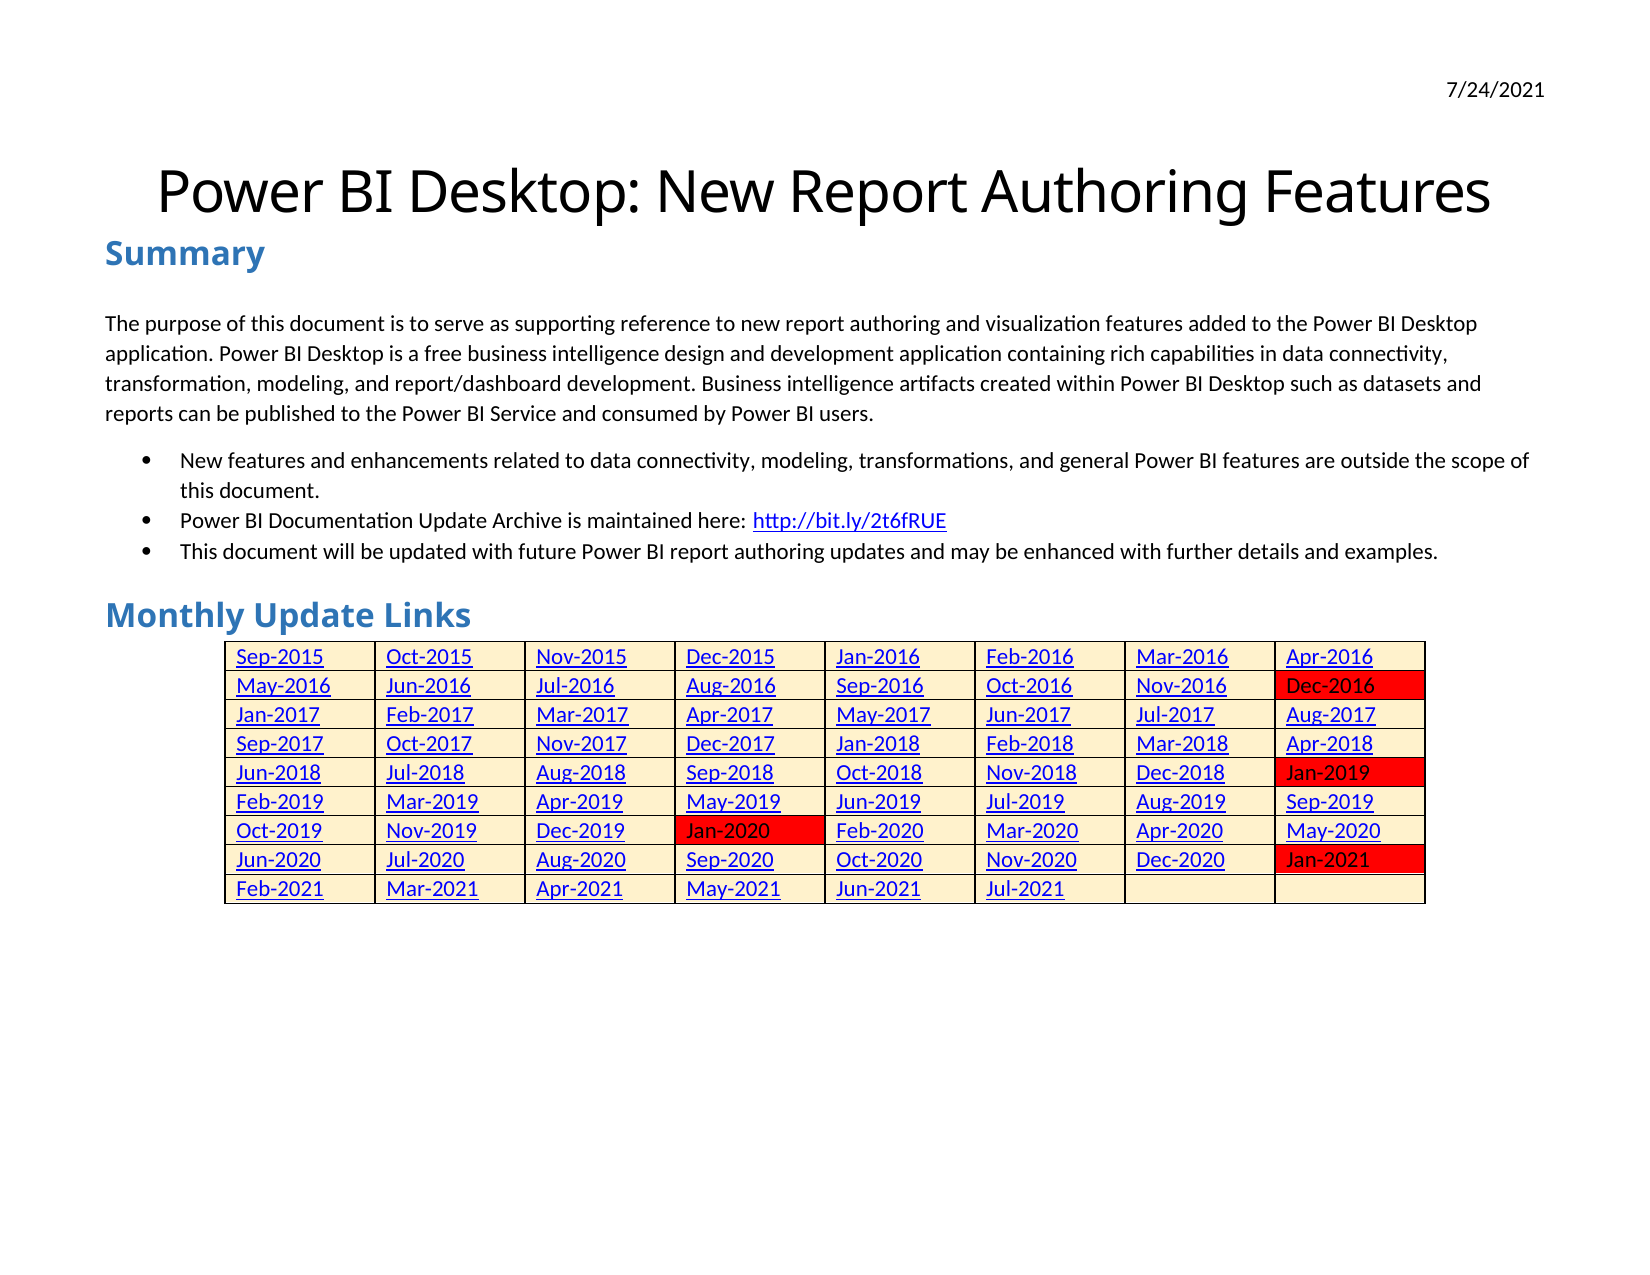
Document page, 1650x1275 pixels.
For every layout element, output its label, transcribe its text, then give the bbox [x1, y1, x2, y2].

title Power BI Desktop: New Report Authoring Features [105, 150, 1545, 229]
subtitle Monthly Update Links [105, 592, 1545, 637]
table_cell Nov-2016 [1126, 671, 1274, 699]
table_header Sep-2015 [226, 642, 374, 670]
table_cell Feb-2018 [976, 729, 1124, 757]
table_cell Jun-2019 [826, 787, 974, 815]
table_cell Sep-2016 [826, 671, 974, 699]
list New features and enhancements related to data connectivity, modeling, transformations, and general Power BI features are outside the scope of this document. [142, 446, 1545, 504]
table_cell Jul-2017 [1126, 700, 1274, 728]
table_cell [1126, 875, 1274, 902]
table_cell Mar-2017 [526, 700, 674, 728]
table_cell Dec-2017 [676, 729, 824, 757]
table_cell Sep-2017 [226, 729, 374, 757]
table_cell Sep-2018 [676, 758, 824, 786]
table_cell Nov-2019 [376, 816, 524, 844]
table_cell Mar-2021 [376, 875, 524, 902]
table_cell Apr-2018 [1276, 729, 1424, 757]
table_cell Apr-2019 [526, 787, 674, 815]
table_cell Oct-2019 [226, 816, 374, 844]
table_cell Aug-2017 [1276, 700, 1424, 728]
table_cell May-2020 [1276, 816, 1424, 844]
table_cell Nov-2018 [976, 758, 1124, 786]
table_cell Jun-2018 [226, 758, 374, 786]
table_cell Dec-2019 [526, 816, 674, 844]
table_cell Apr-2017 [676, 700, 824, 728]
table_cell Aug-2018 [526, 758, 674, 786]
table_header Dec-2015 [676, 642, 824, 670]
table_header Feb-2016 [976, 642, 1124, 670]
table_cell Mar-2018 [1126, 729, 1274, 757]
table_cell [1276, 875, 1424, 902]
table_header Oct-2015 [376, 642, 524, 670]
table_cell Oct-2018 [826, 758, 974, 786]
table_cell Mar-2019 [376, 787, 524, 815]
table_cell Nov-2017 [526, 729, 674, 757]
table_cell Jan-2021 [1276, 845, 1424, 873]
table_cell May-2019 [676, 787, 824, 815]
table_cell May-2017 [826, 700, 974, 728]
table_cell Sep-2020 [676, 845, 824, 873]
table_cell Apr-2021 [526, 875, 674, 902]
table_cell Aug-2020 [526, 845, 674, 873]
table_cell Feb-2017 [376, 700, 524, 728]
table_cell Jul-2019 [976, 787, 1124, 815]
table_cell Jan-2018 [826, 729, 974, 757]
table_cell May-2016 [226, 671, 374, 699]
list Power BI Documentation Update Archive is maintained here: http://bit.ly/2t6fRUE [142, 507, 1545, 534]
subtitle Summary [105, 229, 1545, 275]
table_header Apr-2016 [1276, 642, 1424, 670]
table_cell Aug-2016 [676, 671, 824, 699]
table_cell Apr-2020 [1126, 816, 1274, 844]
table_cell Jul-2016 [526, 671, 674, 699]
table_cell Jan-2017 [226, 700, 374, 728]
table_cell Jun-2017 [976, 700, 1124, 728]
table_cell Jun-2016 [376, 671, 524, 699]
table_cell Jun-2021 [826, 875, 974, 902]
list This document will be updated with future Power BI report authoring updates and may be enhanced with further details and examples. [142, 537, 1545, 565]
table_cell Oct-2017 [376, 729, 524, 757]
table_cell Feb-2020 [826, 816, 974, 844]
table_cell Feb-2019 [226, 787, 374, 815]
table_cell Aug-2019 [1126, 787, 1274, 815]
table_cell Dec-2016 [1276, 671, 1424, 699]
table_cell Jul-2020 [376, 845, 524, 873]
table_cell Oct-2020 [826, 845, 974, 873]
table_cell Dec-2018 [1126, 758, 1274, 786]
table_cell Jul-2018 [376, 758, 524, 786]
table_cell Jun-2020 [226, 845, 374, 873]
table_cell Mar-2020 [976, 816, 1124, 844]
table_cell Dec-2020 [1126, 845, 1274, 873]
table_cell May-2021 [676, 875, 824, 902]
table_cell Oct-2016 [976, 671, 1124, 699]
table_cell Sep-2019 [1276, 787, 1424, 815]
table_cell Jan-2019 [1276, 758, 1424, 786]
table_cell Feb-2021 [226, 875, 374, 902]
table_cell Jan-2020 [676, 816, 824, 844]
table_header Nov-2015 [526, 642, 674, 670]
table_header Jan-2016 [826, 642, 974, 670]
text The purpose of this document is to serve as supporting reference to new report authoring and visualization features added to the Power BI Desktop application. Power BI Desktop is a free business intelligence design and development application containing rich capabilities in data connectivity, transformation, modeling, and report/dashboard development. Business intelligence artifacts created within Power BI Desktop such as datasets and reports can be published to the Power BI Service and consumed by Power BI users. [105, 309, 1545, 427]
table_cell Jul-2021 [976, 875, 1124, 902]
table_header Mar-2016 [1126, 642, 1274, 670]
table_cell Nov-2020 [976, 845, 1124, 873]
